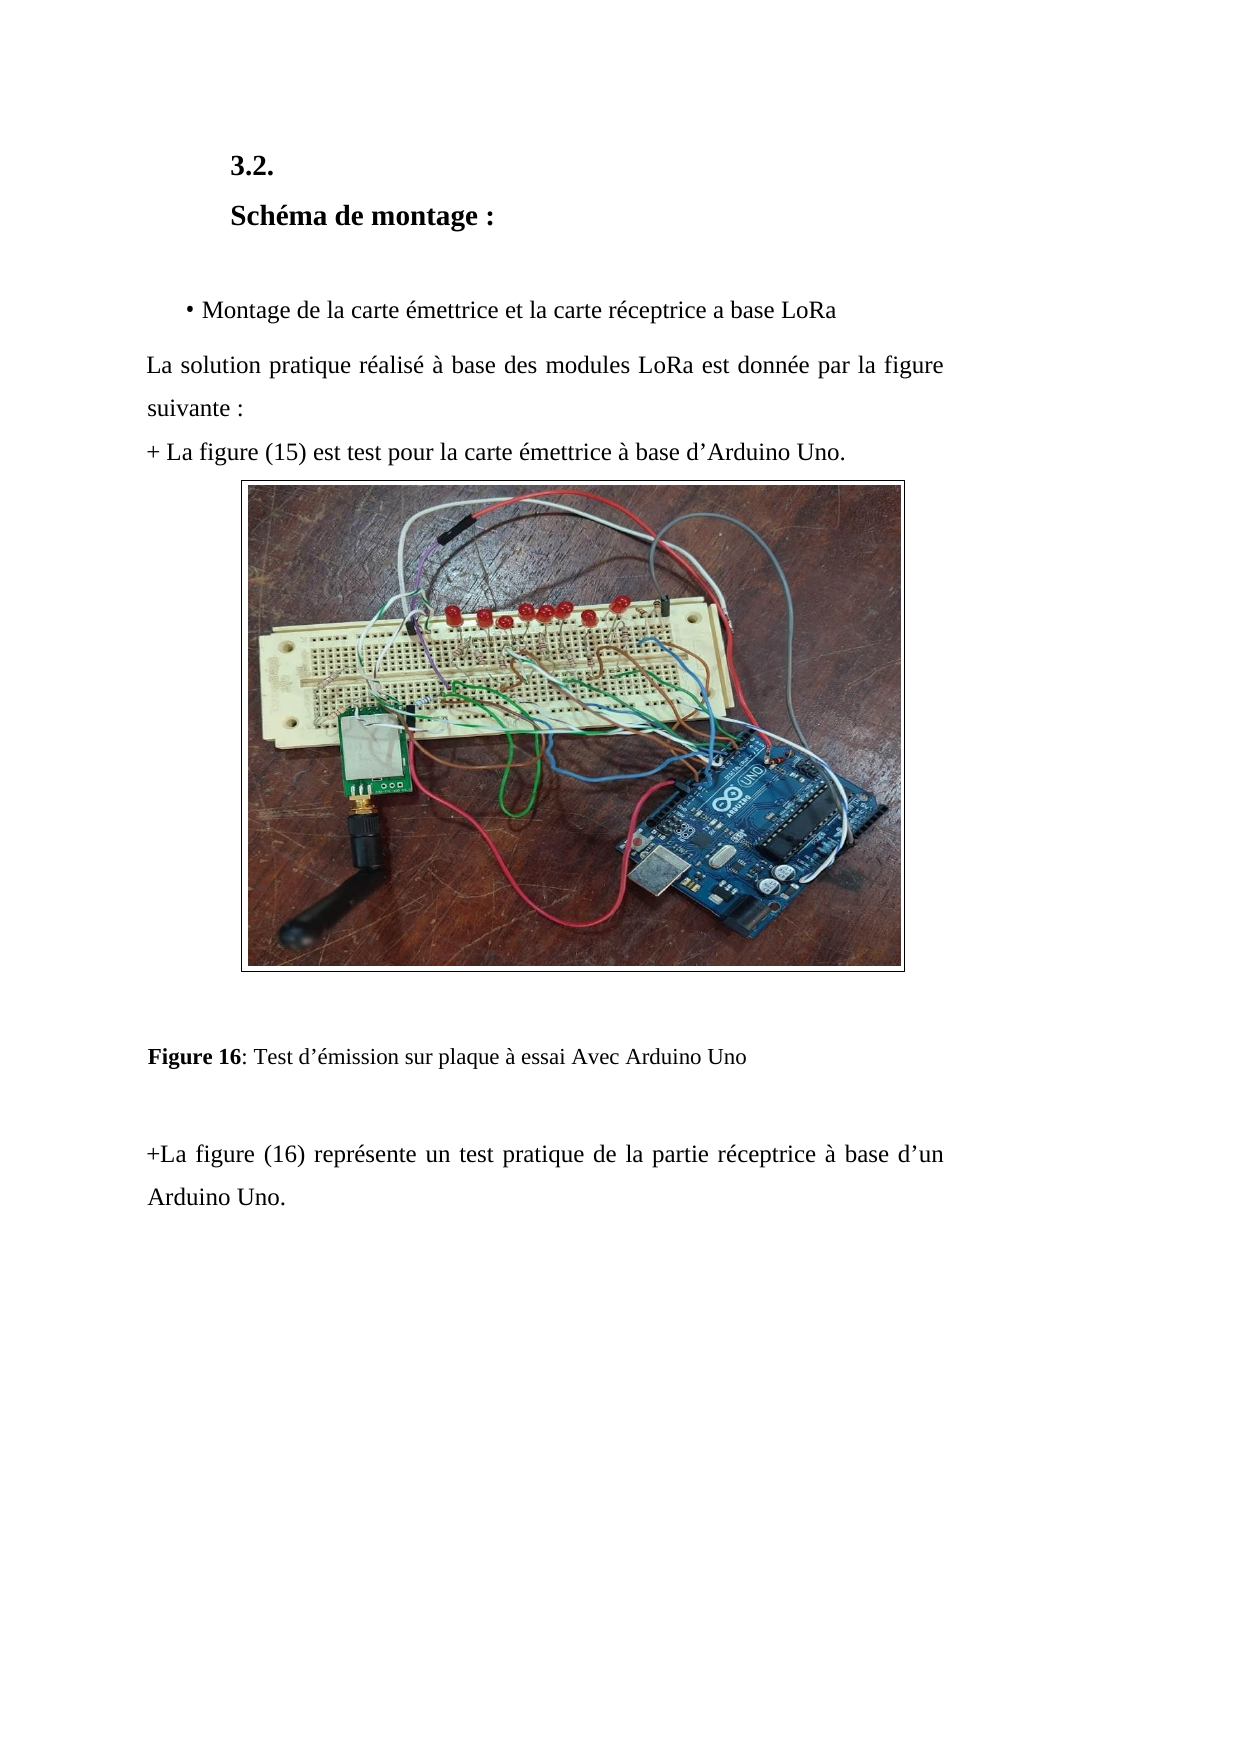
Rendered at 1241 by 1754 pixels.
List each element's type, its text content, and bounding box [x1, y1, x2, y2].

text La solution pratique réalisé à base des modules LoRa est donnée par la figure suivante : [146, 350, 945, 422]
text + La figure (15) est test pour la carte émettrice à base d’Arduino Uno. [146, 437, 945, 466]
picture [248, 485, 901, 966]
text Figure 16: Test d’émission sur plaque à essai Avec Arduino Uno [148, 1043, 945, 1069]
subtitle Schéma de montage : [230, 148, 1093, 231]
text • Montage de la carte émettrice et la carte réceptrice a base LoRa [185, 291, 945, 325]
text +La figure (16) représente un test pratique de la partie réceptrice à base d’un Arduino Uno. [146, 1139, 945, 1211]
